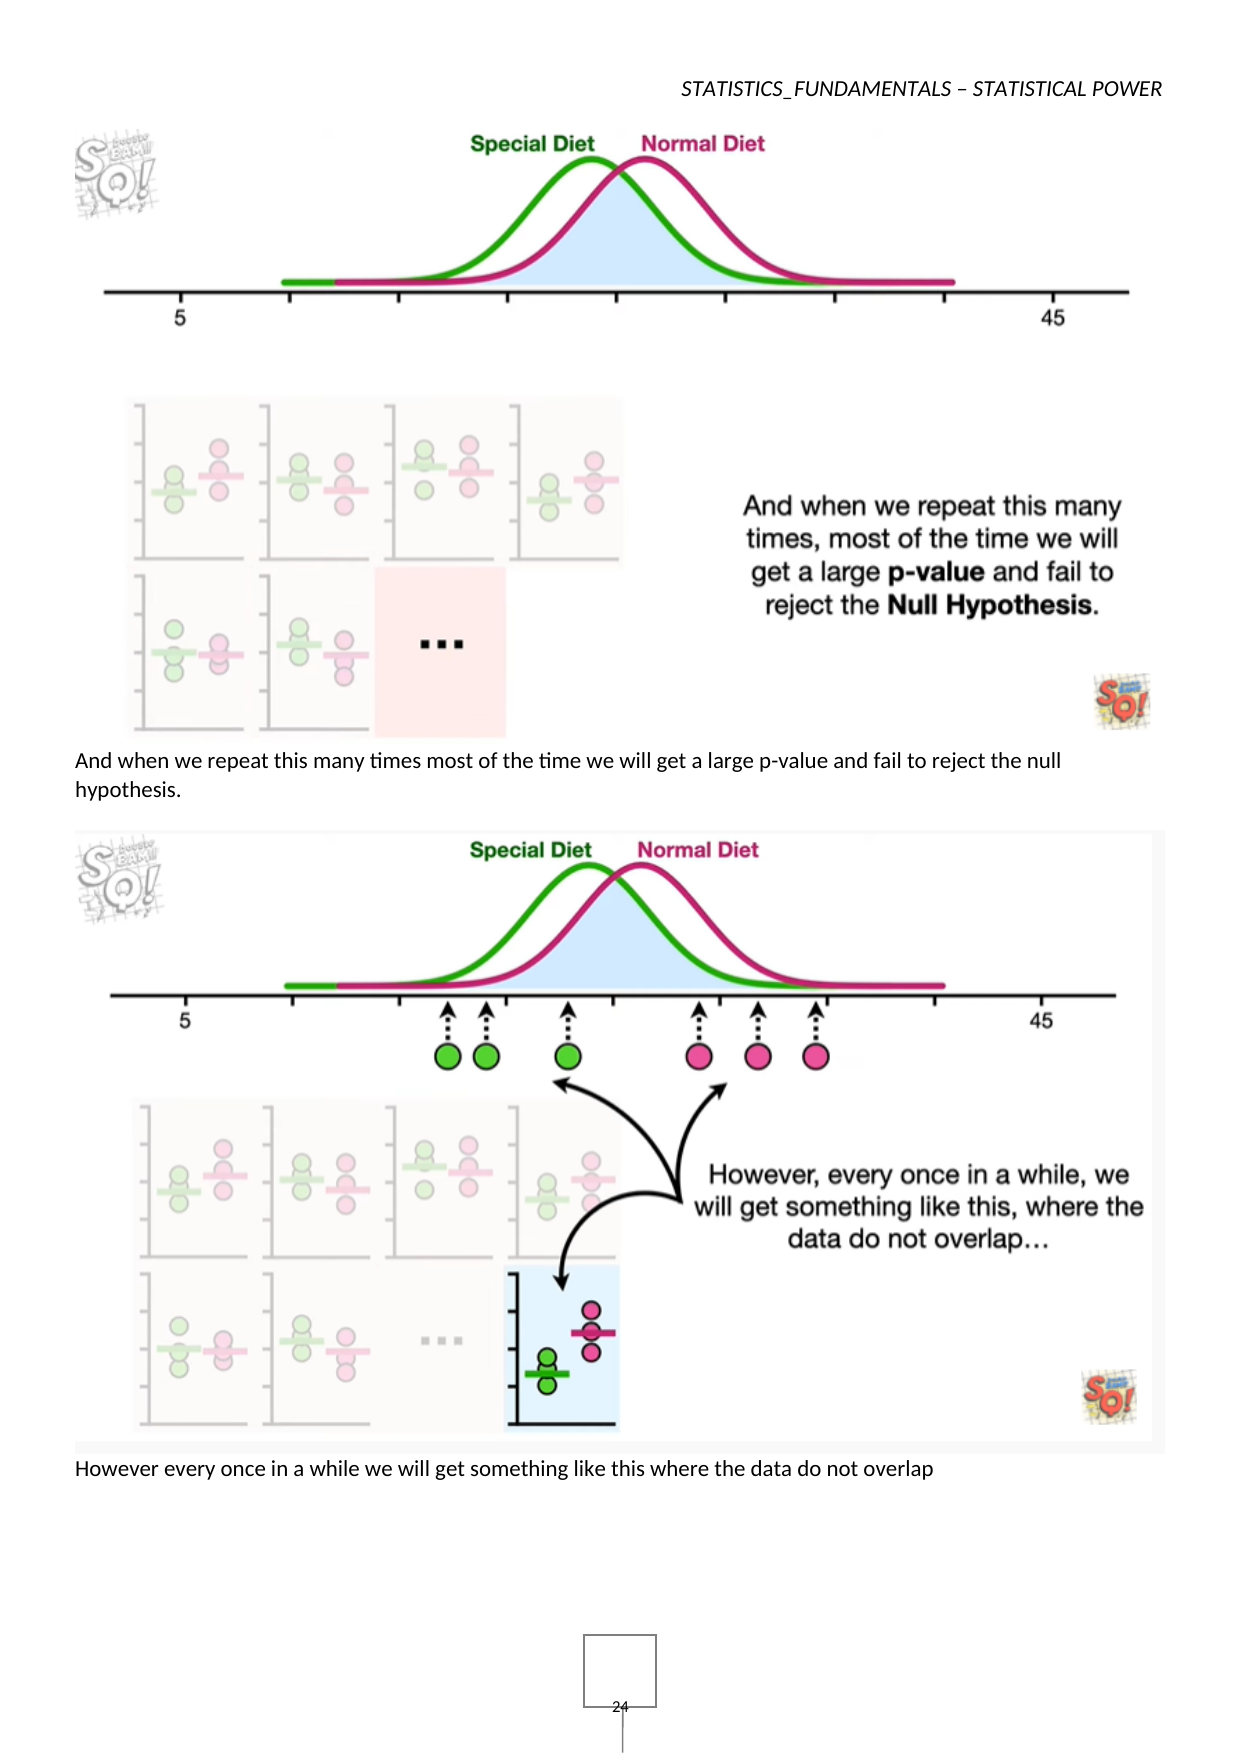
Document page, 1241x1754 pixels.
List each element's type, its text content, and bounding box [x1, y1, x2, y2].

picture [75, 830, 1166, 1454]
text And when we repeat this many times most of the time we will get a large p-value and fail to reject the null hypothesis. [75, 747, 1165, 803]
text However every once in a while we will get something like this where the data do not overlap [75, 1454, 1165, 1482]
picture [75, 129, 1166, 747]
